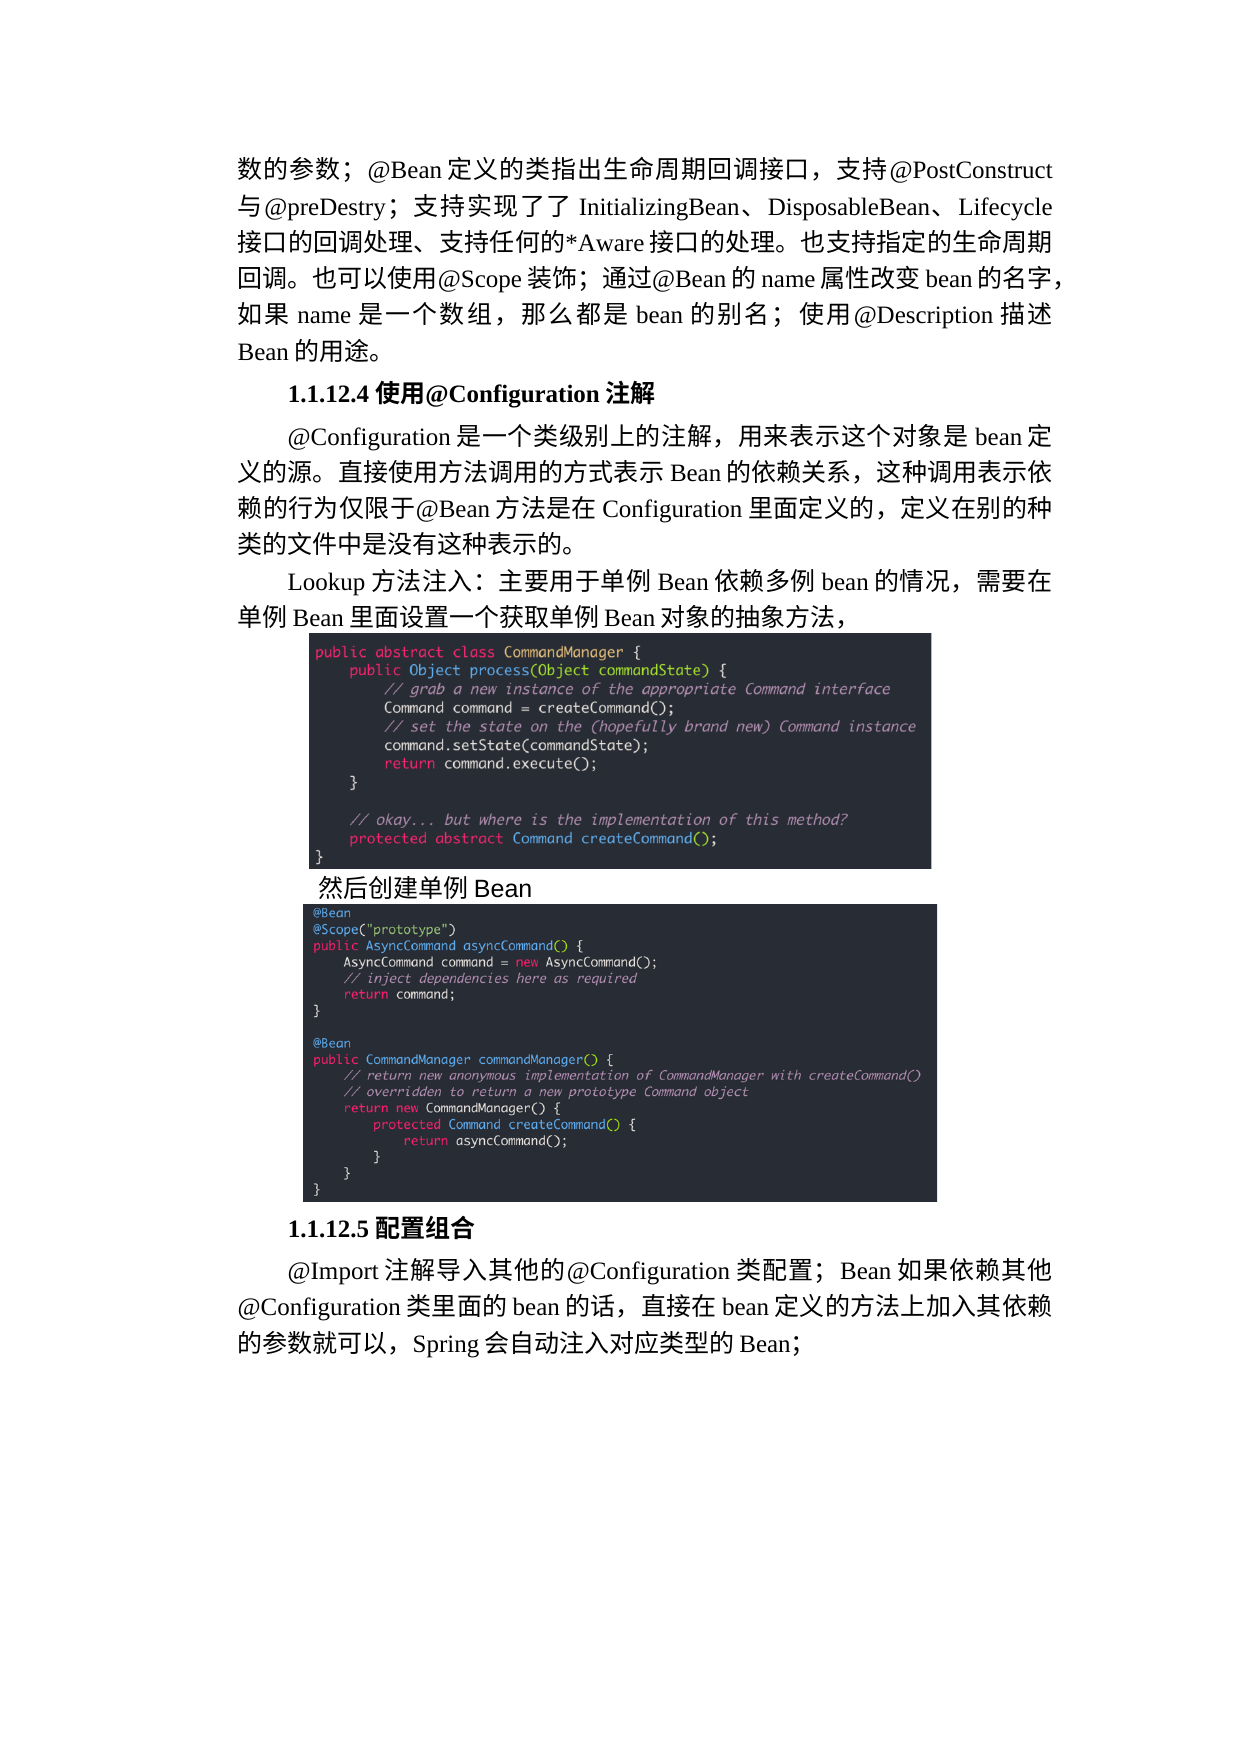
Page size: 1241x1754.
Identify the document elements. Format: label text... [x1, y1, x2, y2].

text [237, 150, 1053, 367]
subtitle 1.1.12.4 使用@Configuration注解 [237, 374, 1053, 410]
text @Configuration是一个类级别上的注解，用来表示这个对象是bean定义的源。直接使用方法调用的方式表示Bean的依赖关系，这种调用表示依赖的行为仅限于@Bean方法是在Configuration里面定义的，定义在别的种类的文件中是没有这种表示的。 [237, 416, 1053, 561]
text Lookup方法注入：主要用于单例Bean依赖多例bean的情况，需要在单例Bean里面设置一个获取单例Bean对象的抽象方法， [237, 561, 1053, 634]
picture [309, 633, 932, 869]
text 然后创建单例Bean [237, 868, 1053, 905]
subtitle 1.1.12.5 配置组合 [237, 1208, 1053, 1244]
text @Import注解导入其他的@Configuration类配置；Bean如果依赖其他@Configuration类里面的bean的话，直接在bean定义的方法上加入其依赖的参数就可以，Spring会自动注入对应类型的Bean； [237, 1251, 1053, 1359]
picture [303, 904, 938, 1202]
